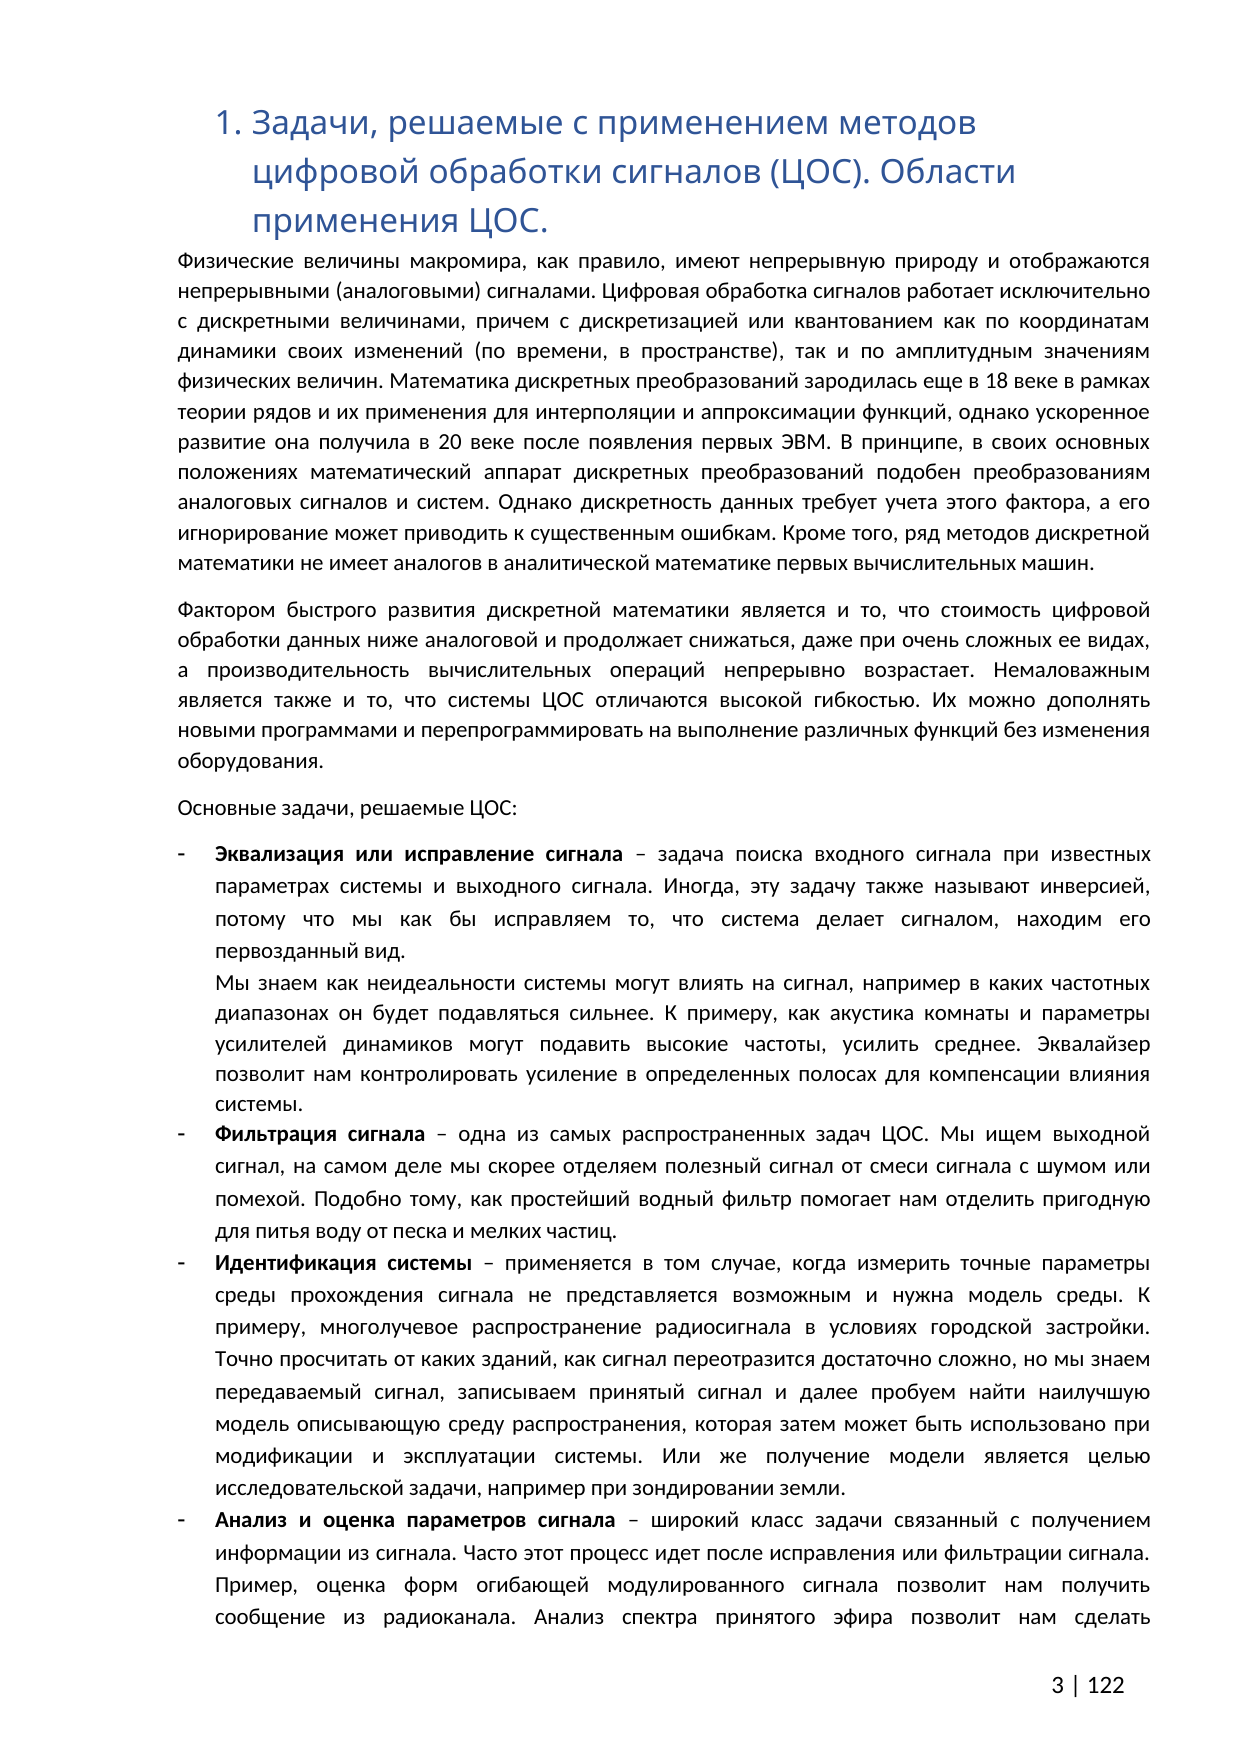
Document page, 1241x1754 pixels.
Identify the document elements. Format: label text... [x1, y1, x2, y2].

subtitle Задачи, решаемые с применением методов цифровой обработки сигналов (ЦОС). Области применения ЦОС. [214, 99, 1152, 242]
list Эквализация или исправление сигнала – задача поиска входного сигнала при известных параметрах системы и выходного сигнала. Иногда, эту задачу также называют инверсией, потому что мы как бы исправляем то, что система делает сигналом, находим его первозданный вид. [177, 839, 1152, 964]
text Основные задачи, решаемые ЦОС: [177, 793, 1152, 821]
list Фильтрация сигнала – одна из самых распространенных задач ЦОС. Мы ищем выходной сигнал, на самом деле мы скорее отделяем полезный сигнал от смеси сигнала с шумом или помехой. Подобно тому, как простейший водный фильтр помогает нам отделить пригодную для питья воду от песка и мелких частиц. [177, 1119, 1152, 1244]
list Мы знаем как неидеальности системы могут влиять на сигнал, например в каких частотных диапазонах он будет подавляться сильнее. К примеру, как акустика комнаты и параметры усилителей динамиков могут подавить высокие частоты, усилить среднее. Эквалайзер позволит нам контролировать усиление в определенных полосах для компенсации влияния системы. [215, 968, 1152, 1117]
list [177, 1506, 1152, 1630]
text Фактором быстрого развития дискретной математики является и то, что стоимость цифровой обработки данных ниже аналоговой и продолжает снижаться, даже при очень сложных ее видах, а производительность вычислительных операций непрерывно возрастает. Немаловажным является также и то, что системы ЦОС отличаются высокой гибкостью. Их можно дополнять новыми программами и перепрограммировать на выполнение различных функций без изменения оборудования. [177, 595, 1152, 774]
text Физические величины макромира, как правило, имеют непрерывную природу и отображаются непрерывными (аналоговыми) сигналами. Цифровая обработка сигналов работает исключительно с дискретными величинами, причем с дискретизацией или квантованием как по координатам динамики своих изменений (по времени, в пространстве), так и по амплитудным значениям физических величин. Математика дискретных преобразований зародилась еще в 18 веке в рамках теории рядов и их применения для интерполяции и аппроксимации функций, однако ускоренное развитие она получила в 20 веке после появления первых ЭВМ. В принципе, в своих основных положениях математический аппарат дискретных преобразований подобен преобразованиям аналоговых сигналов и систем. Однако дискретность данных требует учета этого фактора, а его игнорирование может приводить к существенным ошибкам. Кроме того, ряд методов дискретной математики не имеет аналогов в аналитической математике первых вычислительных машин. [177, 246, 1152, 576]
list Идентификация системы – применяется в том случае, когда измерить точные параметры среды прохождения сигнала не представляется возможным и нужна модель среды. К примеру, многолучевое распространение радиосигнала в условиях городской застройки. Точно просчитать от каких зданий, как сигнал переотразится достаточно сложно, но мы знаем передаваемый сигнал, записываем принятый сигнал и далее пробуем найти наилучшую модель описывающую среду распространения, которая затем может быть использовано при модификации и эксплуатации системы. Или же получение модели является целью исследовательской задачи, например при зондировании земли. [177, 1248, 1152, 1501]
